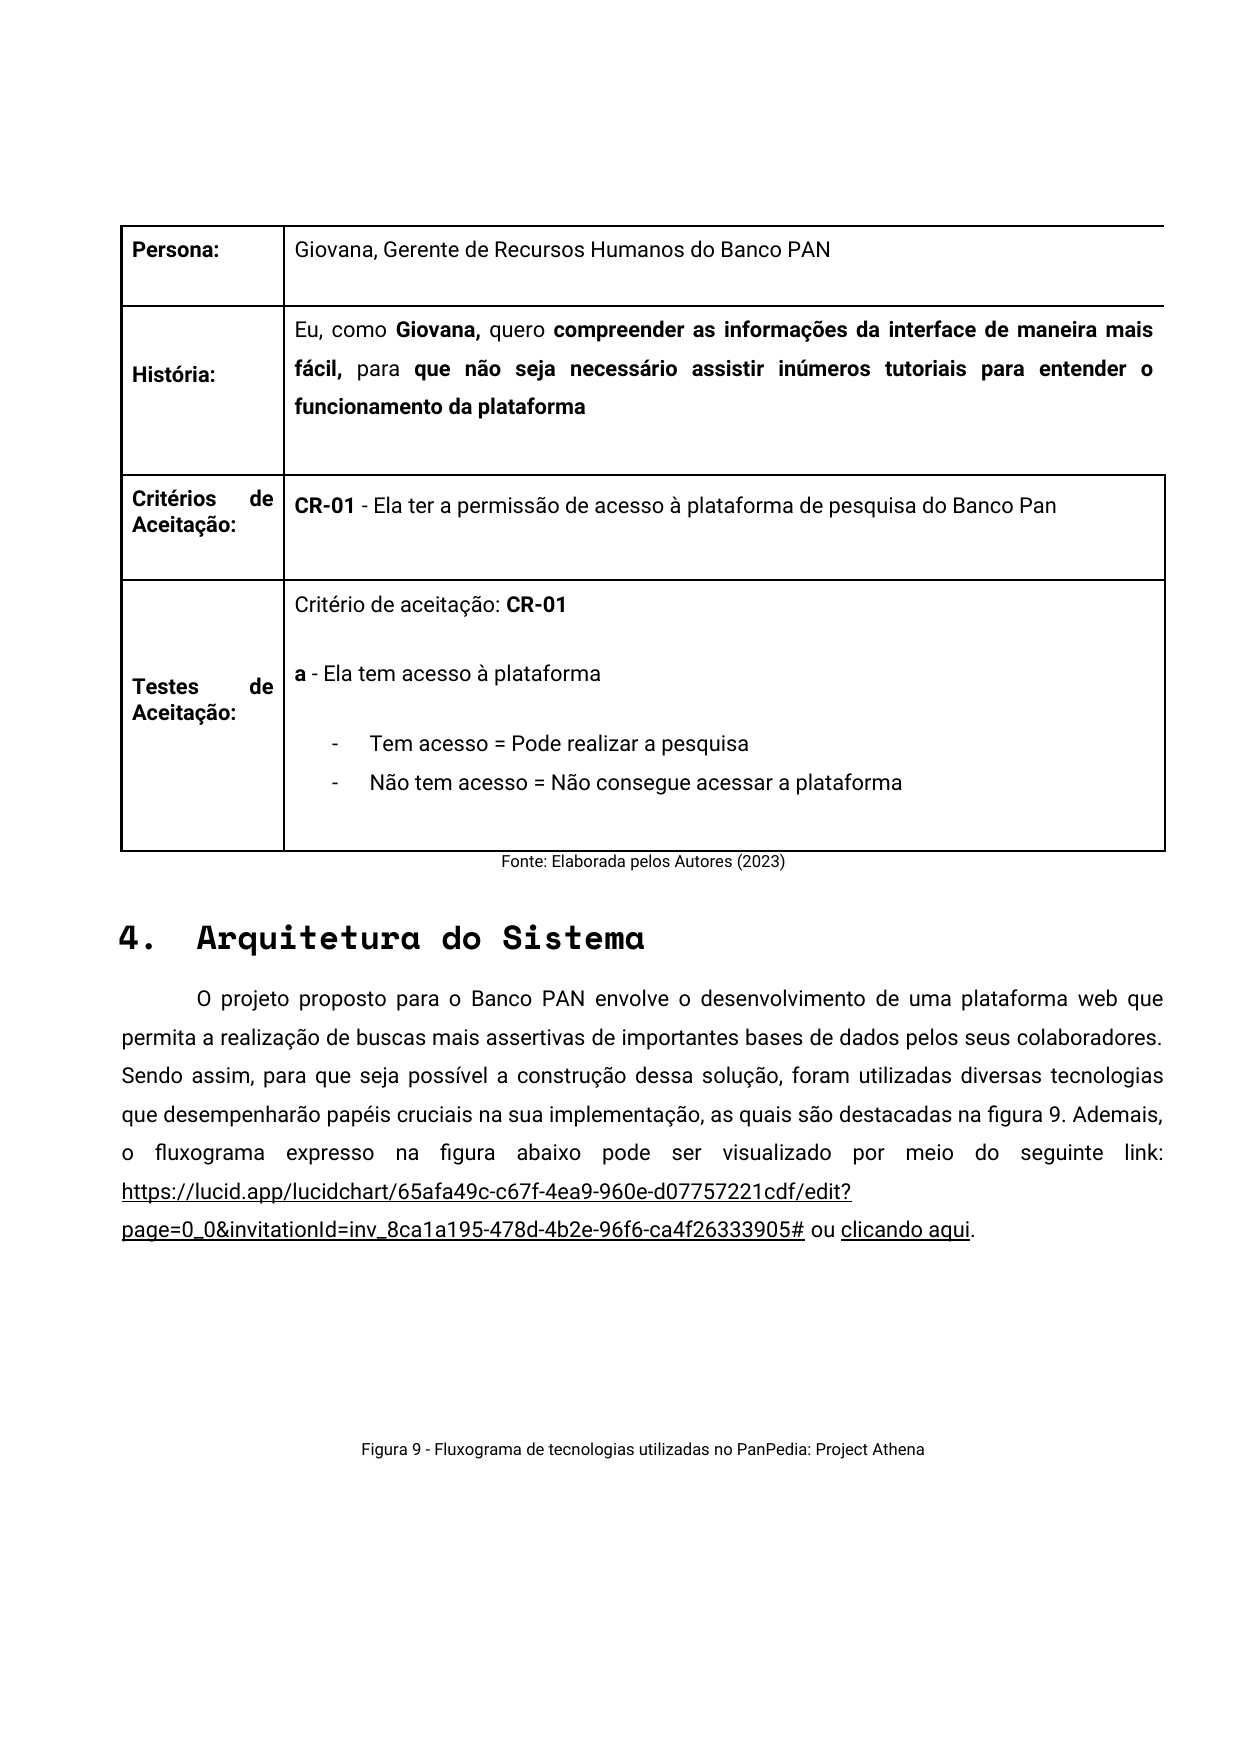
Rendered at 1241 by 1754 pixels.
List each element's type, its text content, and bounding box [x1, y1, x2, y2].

table_cell Persona: [123, 227, 283, 305]
table_cell Critério de aceitação: CR-01 a - Ela tem acesso à plataforma Tem acesso = Pode realizar a pesquisa Não tem acesso = Não consegue acessar a plataforma [285, 581, 1164, 849]
table_cell História: [123, 307, 283, 474]
text O projeto proposto para o Banco PAN envolve o desenvolvimento de uma plataforma web que permita a realização de buscas mais assertivas de importantes bases de dados pelos seus colaboradores. Sendo assim, para que seja possível a construção dessa solução, foram utilizadas diversas tecnologias que desempenharão papéis cruciais na sua implementação, as quais são destacadas na figura 9. Ademais, o fluxograma expresso na figura abaixo pode ser visualizado por meio do seguinte link: https://lucid.app/lucidchart/65afa49c-c67f-4ea9-960e-d07757221cdf/edit?page=0_0&invitationId=inv_8ca1a195-478d-4b2e-96f6-ca4f26333905# ou clicando aqui. [121, 987, 1165, 1243]
table_cell Critérios de Aceitação: [123, 476, 283, 579]
table_cell Giovana, Gerente de Recursos Humanos do Banco PAN [285, 227, 1164, 305]
table_cell CR-01 - Ela ter a permissão de acesso à plataforma de pesquisa do Banco Pan [285, 476, 1164, 579]
text Figura 9 - Fluxograma de tecnologias utilizadas no PanPedia: Project Athena [121, 1439, 1165, 1459]
table_cell Eu, como Giovana, quero compreender as informações da interface de maneira mais fácil, para que não seja necessário assistir inúmeros tutoriais para entender o funcionamento da plataforma [285, 307, 1164, 474]
subtitle Arquitetura do Sistema [159, 912, 1165, 962]
text Fonte: Elaborada pelos Autores (2023) [121, 852, 1165, 871]
table_cell Testes de Aceitação: [123, 581, 283, 849]
